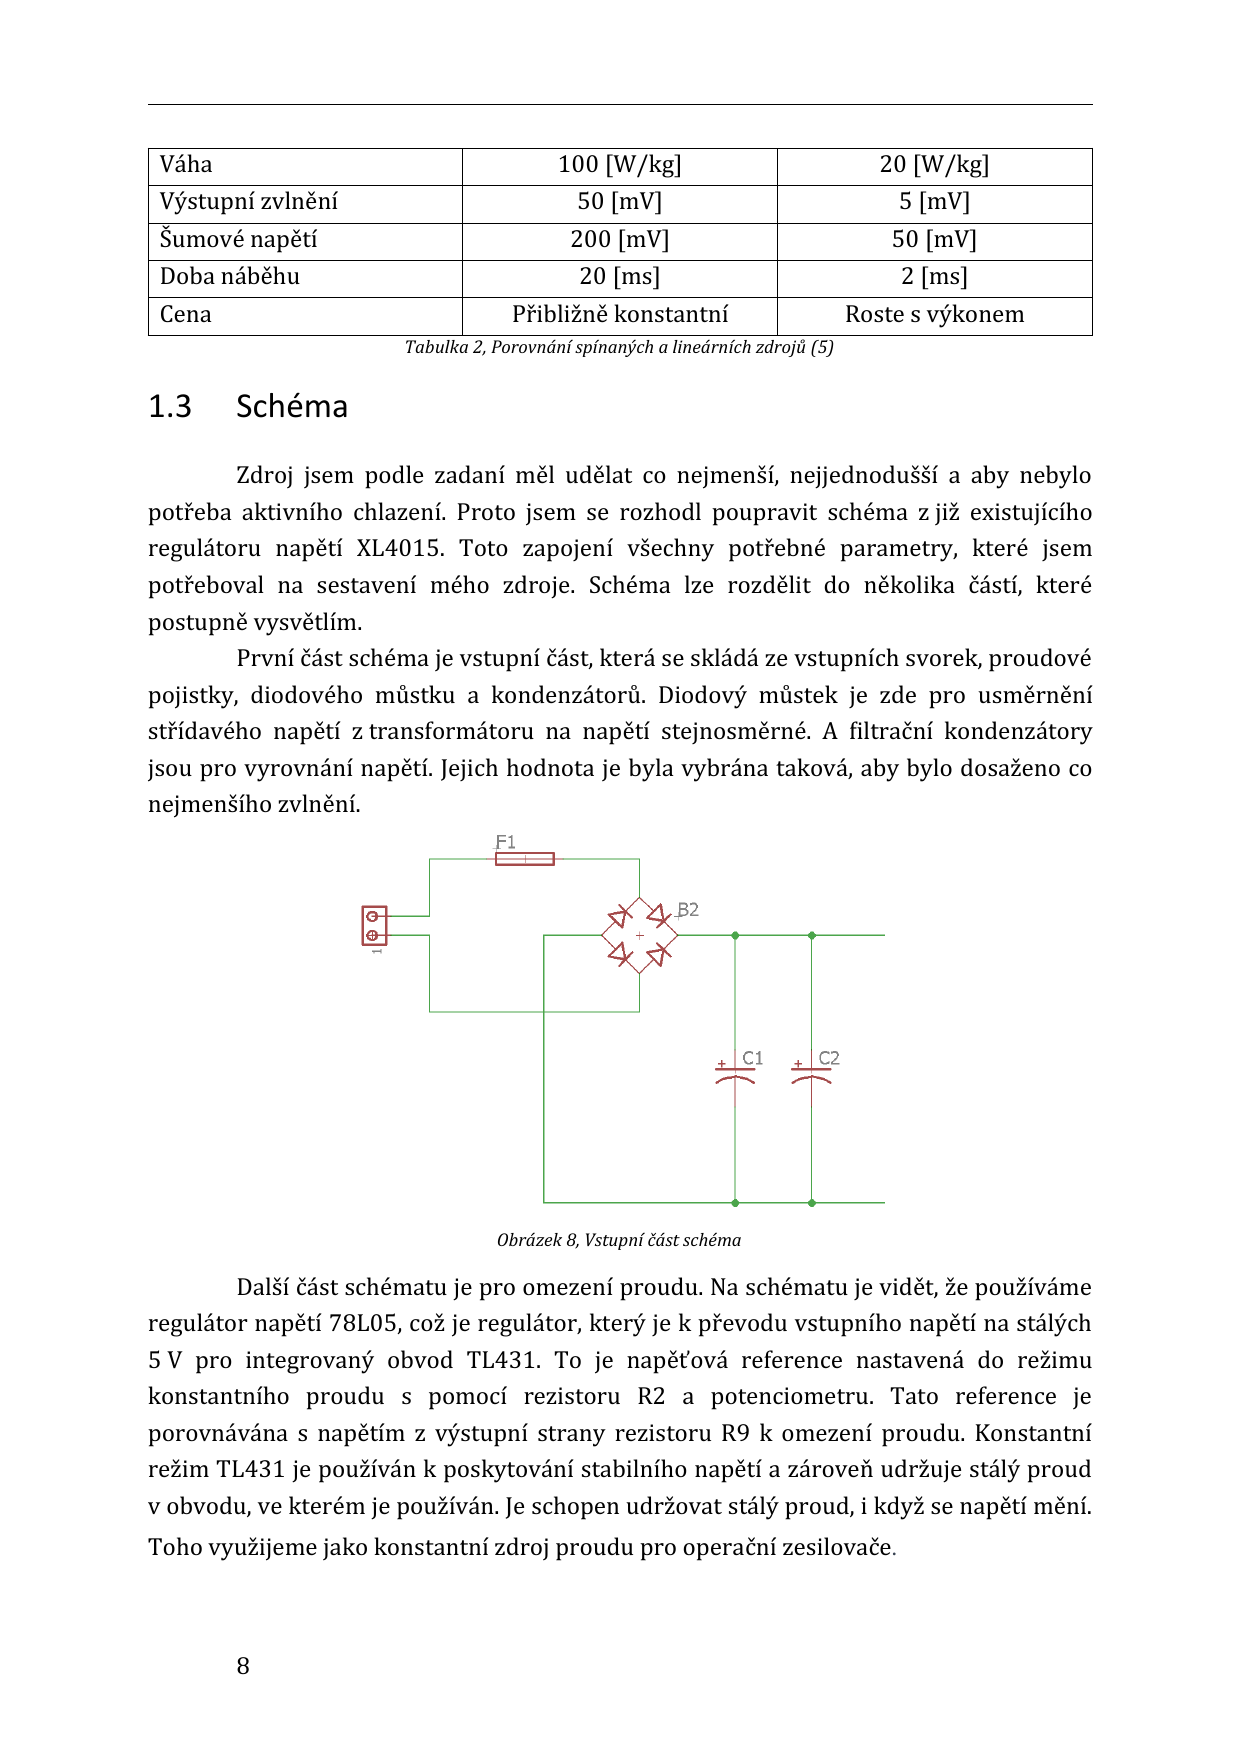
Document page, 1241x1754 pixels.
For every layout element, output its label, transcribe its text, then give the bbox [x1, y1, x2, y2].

table_cell 20 [ms] [463, 261, 777, 297]
table_cell 20 [W/kg] [778, 149, 1092, 185]
text První část schéma je vstupní část, která se skládá ze vstupních svorek, proudové pojistky, diodového můstku a kondenzátorů. Diodový můstek je zde pro usměrnění střídavého napětí z transformátoru na napětí stejnosměrné. A filtrační kondenzátory jsou pro vyrovnání napětí. Jejich hodnota je byla vybrána taková, aby bylo dosaženo co nejmenšího zvlnění. [148, 643, 1093, 818]
text Další část schématu je pro omezení proudu. Na schématu je vidět, že používáme regulátor napětí 78L05, což je regulátor, který je k převodu vstupního napětí na stálých 5 V pro integrovaný obvod TL431. To je napěťová reference nastavená do režimu konstantního proudu s pomocí rezistoru R2 a potenciometru. Tato reference je porovnávána s napětím z výstupní strany rezistoru R9 k omezení proudu. Konstantní režim TL431 je používán k poskytování stabilního napětí a zároveň udržuje stálý proud v obvodu, ve kterém je používán. Je schopen udržovat stálý proud, i když se napětí mění. Toho využijeme jako konstantní zdroj proudu pro operační zesilovače. [148, 1271, 1093, 1561]
subtitle Schéma [148, 383, 1093, 426]
table_cell 50 [mV] [463, 186, 777, 222]
text Obrázek 8, Vstupní část schéma [148, 1228, 1093, 1250]
table_cell Šumové napětí [149, 224, 462, 260]
table_cell 2 [ms] [778, 261, 1092, 297]
table_cell Výstupní zvlnění [149, 186, 462, 222]
table_cell Váha [149, 149, 462, 185]
table_cell Cena [149, 298, 462, 334]
table_cell Roste s výkonem [778, 298, 1092, 334]
table_cell 50 [mV] [778, 224, 1092, 260]
table_cell Doba náběhu [149, 261, 462, 297]
table_cell 100 [W/kg] [463, 149, 777, 185]
picture [340, 825, 900, 1222]
table_cell Přibližně konstantní [463, 298, 777, 334]
text Tabulka 2, Porovnání spínaných a lineárních zdrojů [148, 336, 1093, 358]
table_cell 200 [mV] [463, 224, 777, 260]
table_cell 5 [mV] [778, 186, 1092, 222]
text Zdroj jsem podle zadaní měl udělat co nejmenší, nejjednodušší a aby nebylo potřeba aktivního chlazení. Proto jsem se rozhodl poupravit schéma z již existujícího regulátoru napětí XL4015. Toto zapojení všechny potřebné parametry, které jsem potřeboval na sestavení mého zdroje. Schéma lze rozdělit do několika částí, které postupně vysvětlím. [148, 460, 1093, 635]
